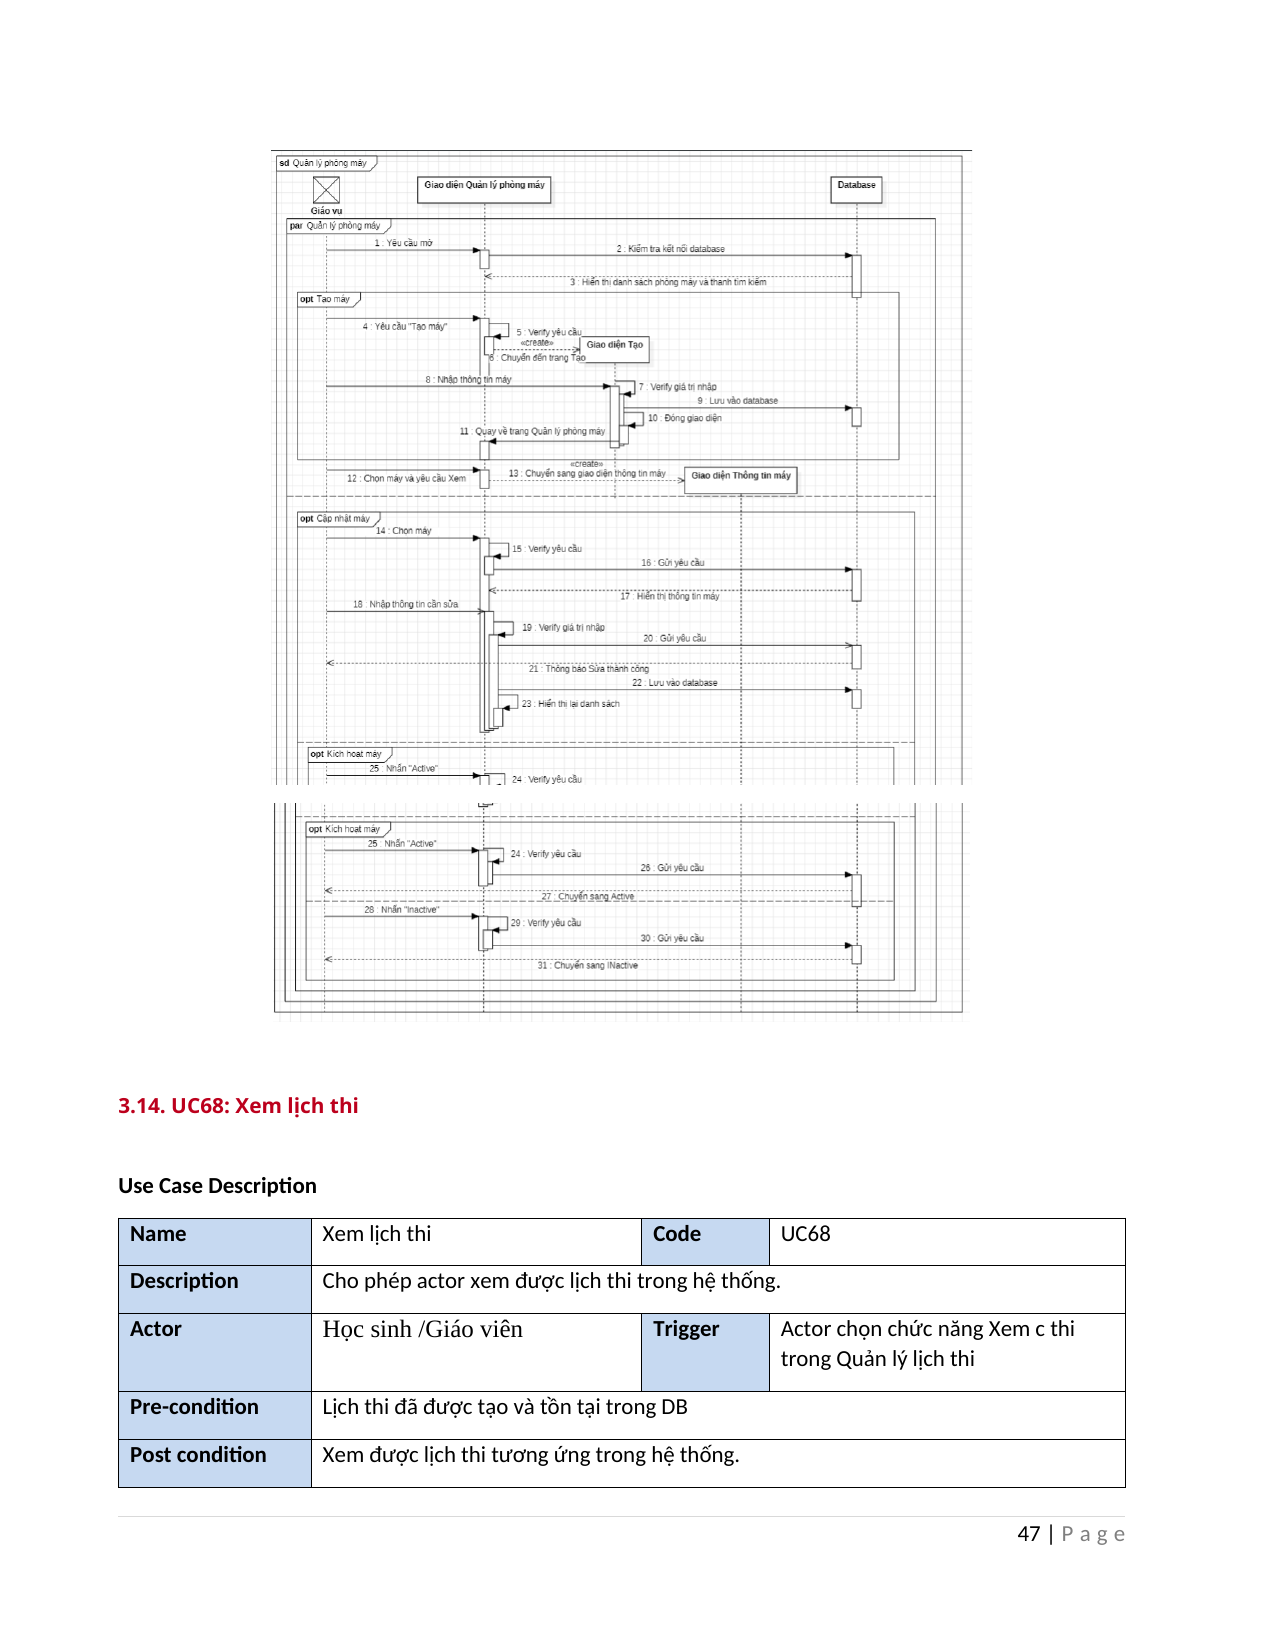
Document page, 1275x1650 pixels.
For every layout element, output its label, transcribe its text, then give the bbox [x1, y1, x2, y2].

table_cell Xem được lịch thi tương ứng trong hệ thống. [312, 1440, 1125, 1487]
table_cell Cho phép actor xem được lịch thi trong hệ thống. [312, 1266, 1125, 1313]
subtitle 3.14. UC68: Xem lịch thi [118, 1091, 1125, 1120]
table_header UC68 [770, 1219, 1125, 1265]
table_cell Lịch thi đã được tạo và tồn tại trong DB [312, 1392, 1125, 1439]
table_cell Pre-condition [119, 1392, 311, 1439]
picture [271, 150, 973, 785]
picture [273, 803, 970, 1022]
table_header Xem lịch thi [312, 1219, 641, 1265]
table_cell Post condition [119, 1440, 311, 1487]
table_cell Actor chọn chức năng Xem c thi trong Quản lý lịch thi [770, 1314, 1125, 1391]
table_header Code [642, 1219, 769, 1265]
text Use Case Description [118, 1171, 1125, 1199]
table_cell Trigger [642, 1314, 769, 1391]
table_cell Description [119, 1266, 311, 1313]
table_cell Actor [119, 1314, 311, 1391]
table_cell Học sinh /Giáo viên [312, 1314, 641, 1391]
table_header Name [119, 1219, 311, 1265]
